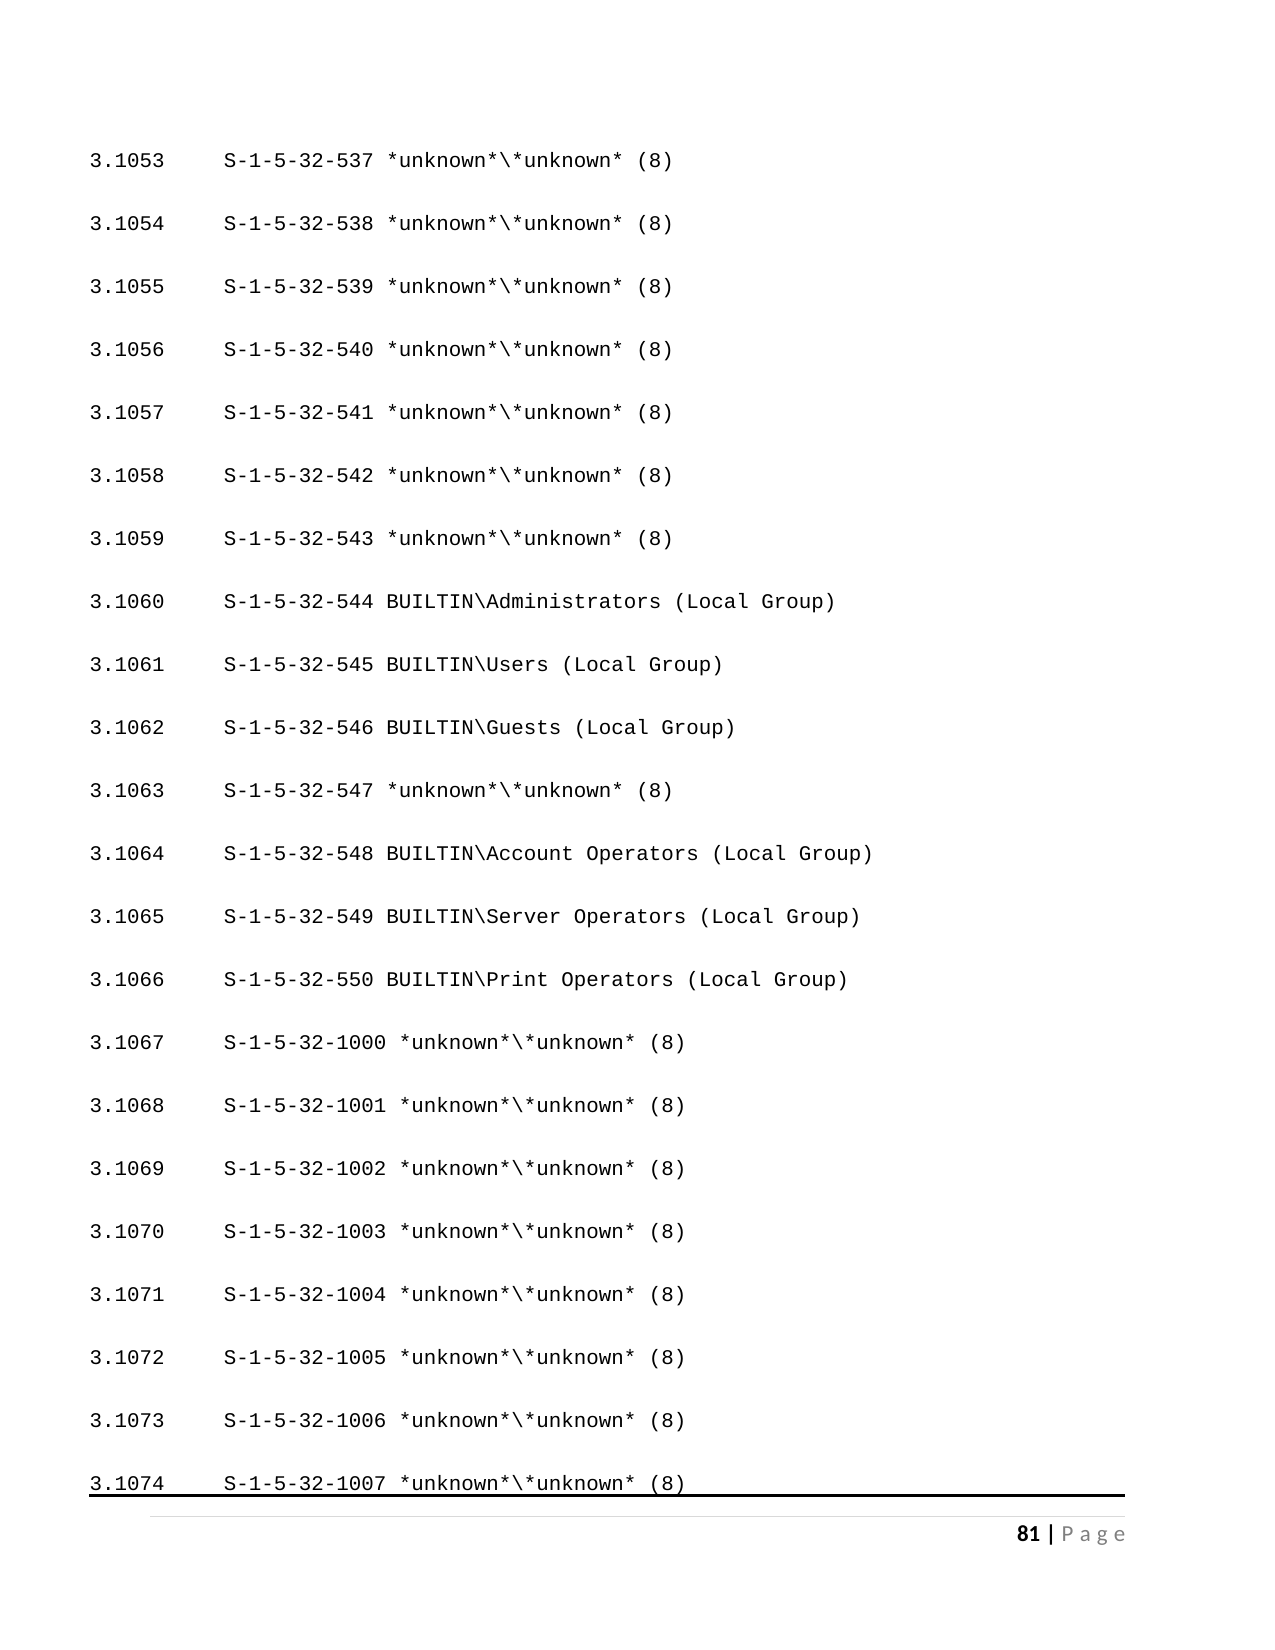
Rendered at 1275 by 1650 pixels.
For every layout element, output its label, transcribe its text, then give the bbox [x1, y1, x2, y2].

subtitle S-1-5-32-539 *unknown*\*unknown* (8) [89, 276, 1125, 300]
subtitle S-1-5-32-1006 *unknown*\*unknown* (8) [89, 1410, 1125, 1434]
subtitle S-1-5-32-548 BUILTIN\Account Operators (Local Group) [89, 843, 1125, 867]
subtitle S-1-5-32-546 BUILTIN\Guests (Local Group) [89, 717, 1125, 741]
subtitle S-1-5-32-545 BUILTIN\Users (Local Group) [89, 654, 1125, 678]
subtitle S-1-5-32-1002 *unknown*\*unknown* (8) [89, 1158, 1125, 1182]
subtitle S-1-5-32-1001 *unknown*\*unknown* (8) [89, 1095, 1125, 1119]
subtitle S-1-5-32-541 *unknown*\*unknown* (8) [89, 402, 1125, 426]
subtitle S-1-5-32-1007 *unknown*\*unknown* (8) [89, 1473, 1125, 1494]
subtitle S-1-5-32-540 *unknown*\*unknown* (8) [89, 339, 1125, 363]
subtitle S-1-5-32-544 BUILTIN\Administrators (Local Group) [89, 591, 1125, 615]
subtitle S-1-5-32-1005 *unknown*\*unknown* (8) [89, 1347, 1125, 1371]
subtitle S-1-5-32-1000 *unknown*\*unknown* (8) [89, 1032, 1125, 1056]
subtitle S-1-5-32-550 BUILTIN\Print Operators (Local Group) [89, 969, 1125, 993]
subtitle S-1-5-32-1004 *unknown*\*unknown* (8) [89, 1284, 1125, 1308]
subtitle S-1-5-32-537 *unknown*\*unknown* (8) [89, 150, 1125, 174]
subtitle S-1-5-32-547 *unknown*\*unknown* (8) [89, 780, 1125, 804]
subtitle S-1-5-32-538 *unknown*\*unknown* (8) [89, 213, 1125, 237]
subtitle S-1-5-32-542 *unknown*\*unknown* (8) [89, 465, 1125, 489]
subtitle S-1-5-32-549 BUILTIN\Server Operators (Local Group) [89, 906, 1125, 930]
subtitle S-1-5-32-1003 *unknown*\*unknown* (8) [89, 1221, 1125, 1245]
subtitle S-1-5-32-543 *unknown*\*unknown* (8) [89, 528, 1125, 552]
